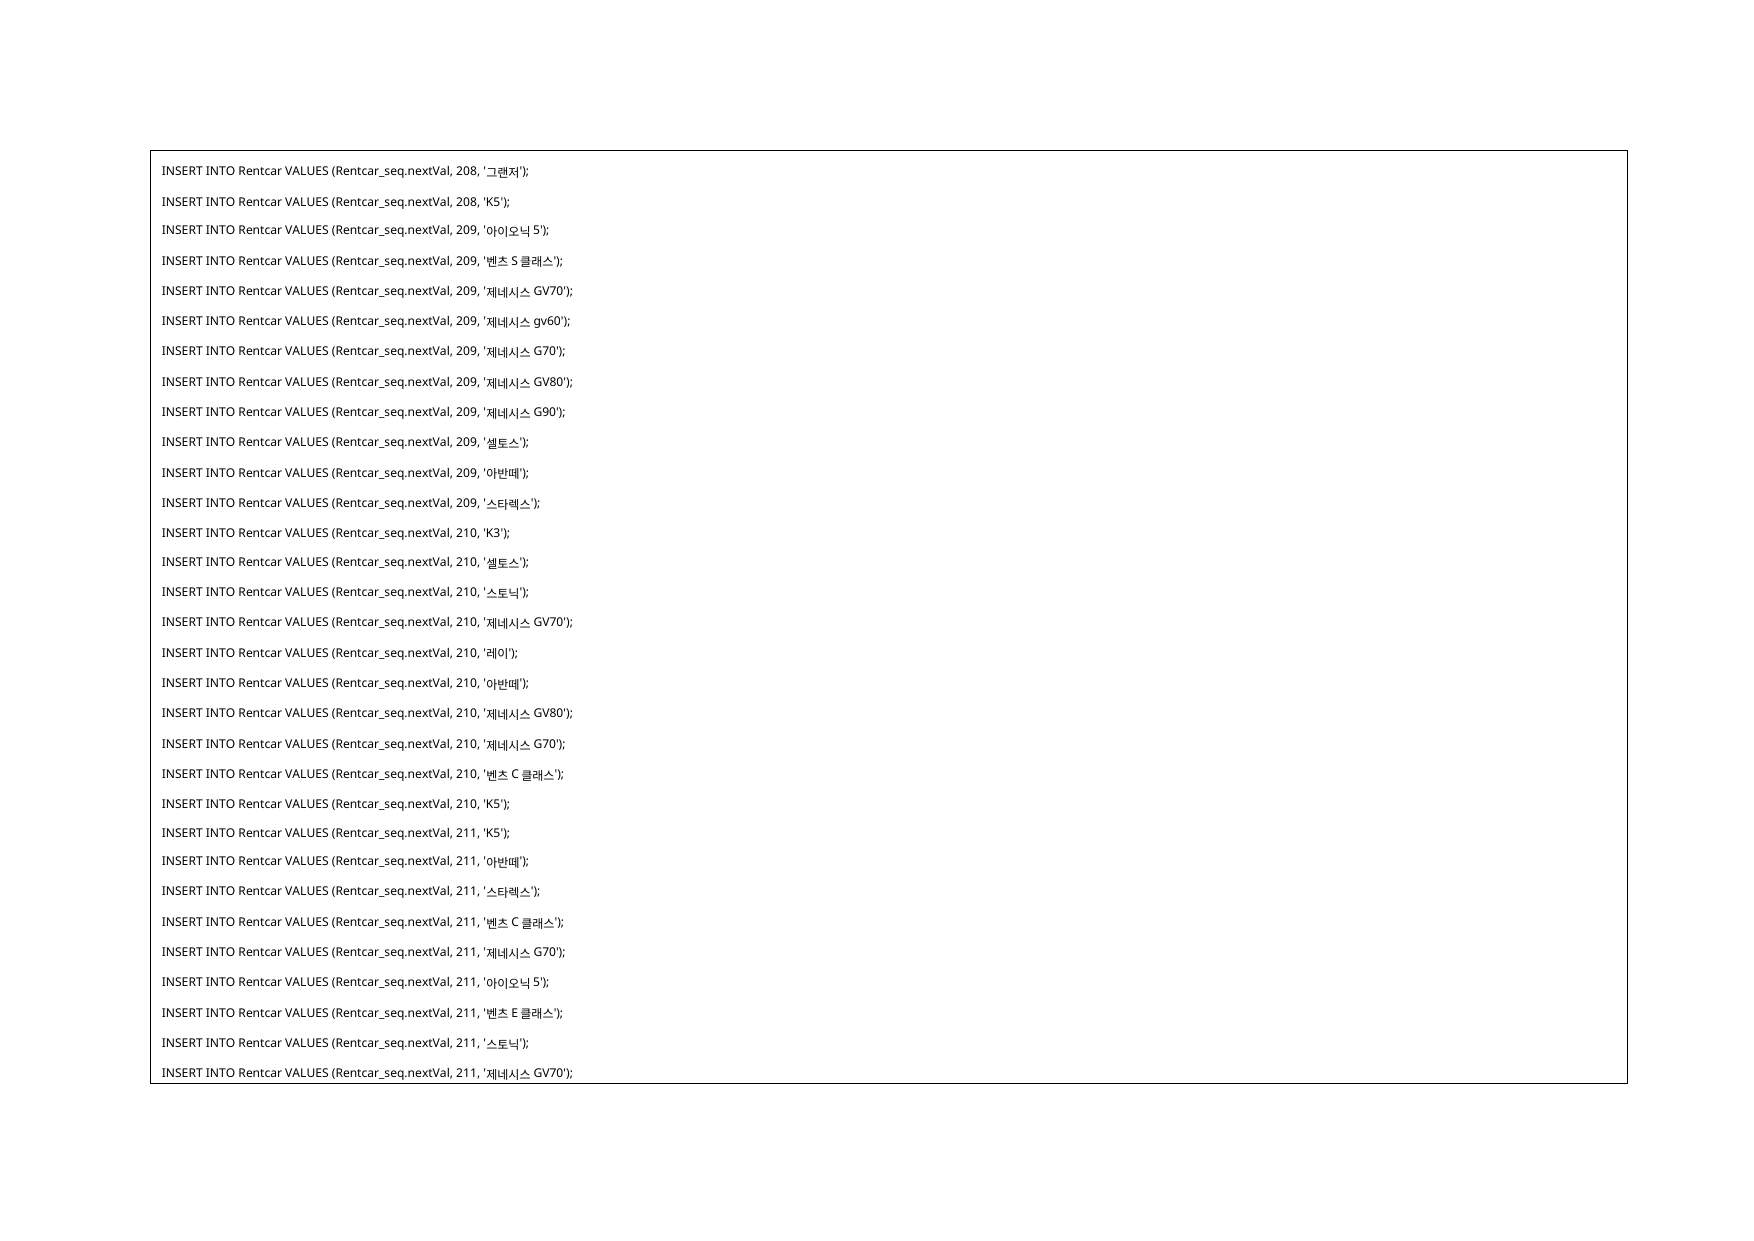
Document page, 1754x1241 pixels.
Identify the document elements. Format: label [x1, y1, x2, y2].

table_cell [151, 151, 1627, 1083]
